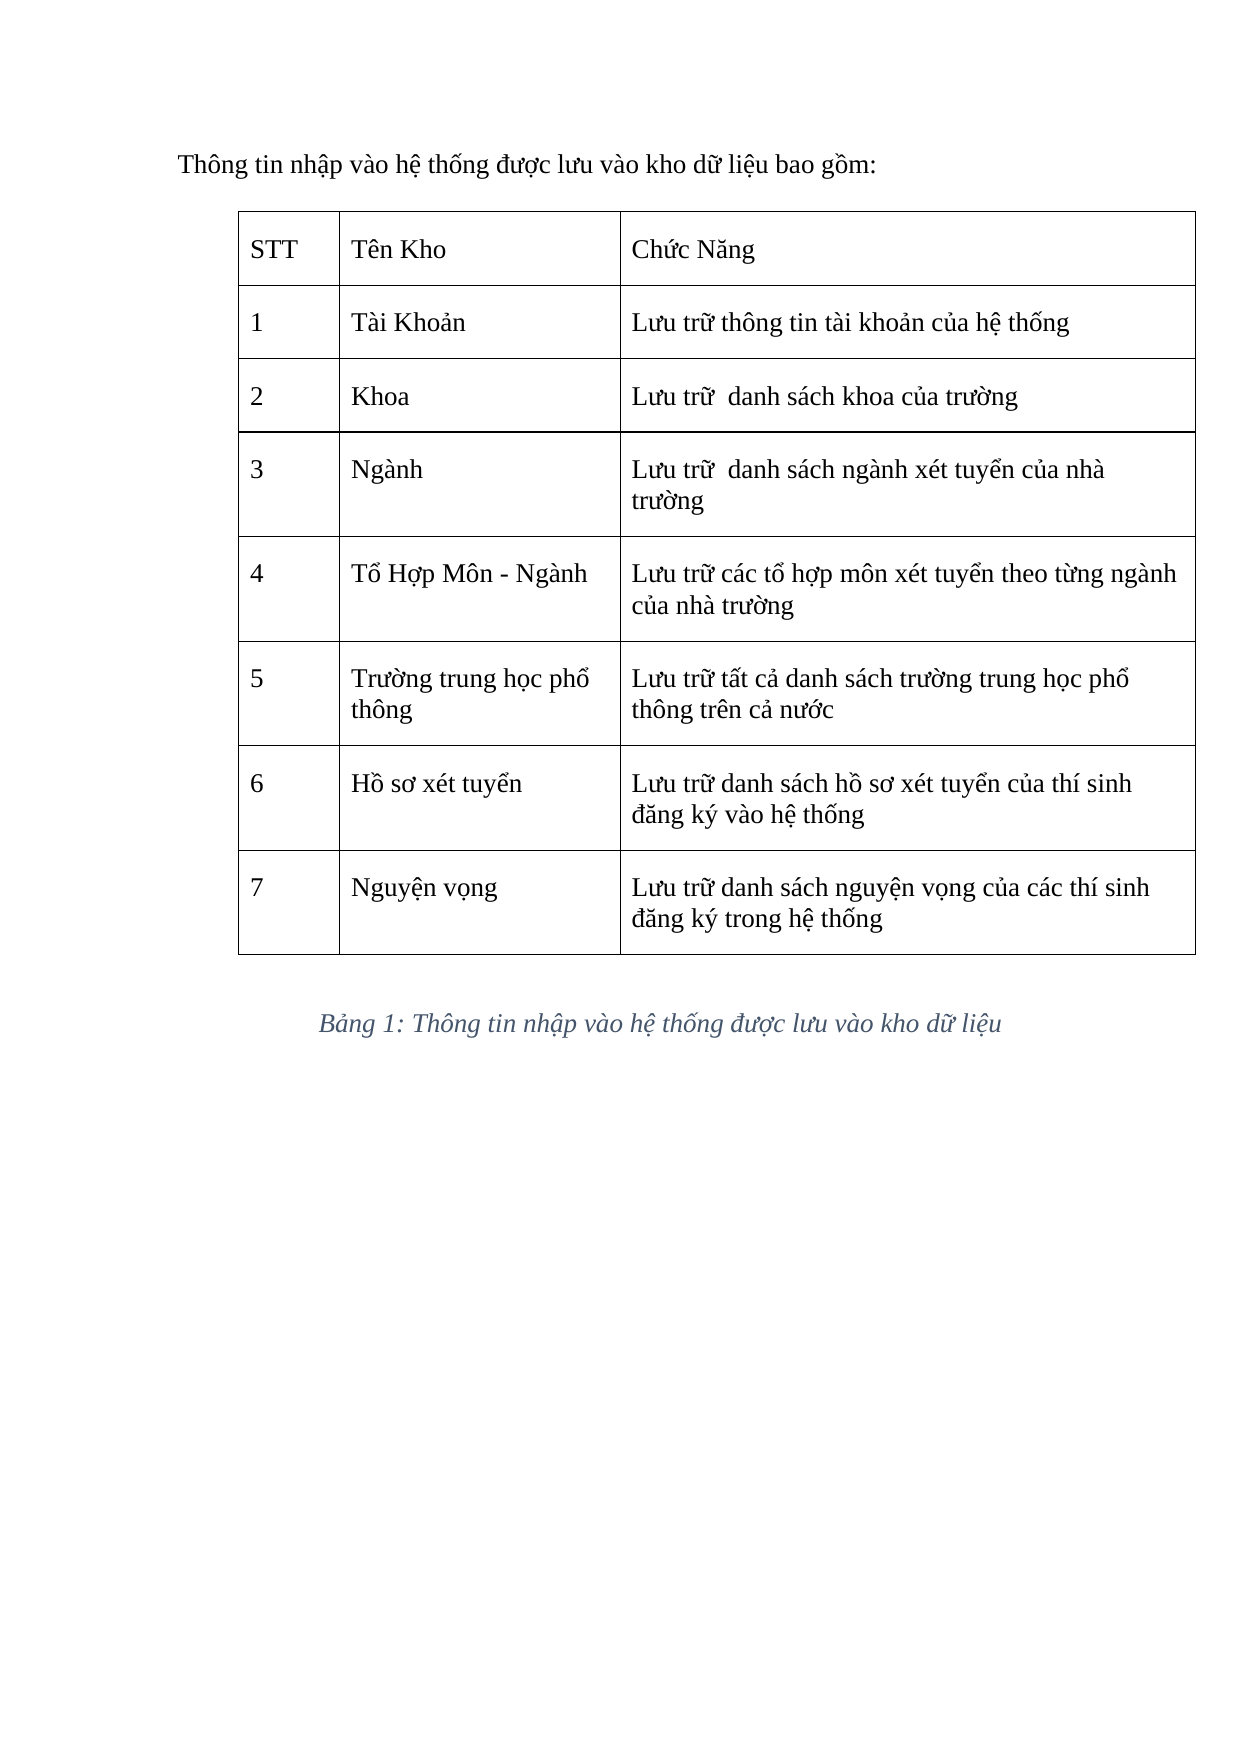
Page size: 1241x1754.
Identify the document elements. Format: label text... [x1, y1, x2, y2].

table_cell Tổ Hợp Môn - Ngành [340, 537, 620, 641]
table_cell Lưu trữ danh sách khoa của trường [621, 359, 1195, 431]
text Bảng 1: Thông tin nhập vào hệ thống được lưu vào kho dữ liệu [201, 1007, 1122, 1038]
table_cell Lưu trữ danh sách ngành xét tuyển của nhà trường [621, 433, 1195, 536]
table_cell Lưu trữ danh sách hồ sơ xét tuyển của thí sinh đăng ký vào hệ thống [621, 746, 1195, 850]
table_cell Lưu trữ danh sách nguyện vọng của các thí sinh đăng ký trong hệ thống [621, 851, 1195, 954]
table_cell Khoa [340, 359, 620, 431]
table_cell Trường trung học phổ thông [340, 642, 620, 745]
table_header Chức Năng [621, 212, 1195, 284]
table_cell 7 [239, 851, 339, 954]
table_cell Ngành [340, 433, 620, 536]
table_cell Lưu trữ tất cả danh sách trường trung học phổ thông trên cả nước [621, 642, 1195, 745]
table_cell 2 [239, 359, 339, 431]
table_cell 3 [239, 433, 339, 536]
table_cell Lưu trữ thông tin tài khoản của hệ thống [621, 286, 1195, 358]
table_cell Tài Khoản [340, 286, 620, 358]
table_header STT [239, 212, 339, 284]
table_cell Hồ sơ xét tuyển [340, 746, 620, 850]
text Thông tin nhập vào hệ thống được lưu vào kho dữ liệu bao gồm: [177, 148, 1122, 179]
table_cell 1 [239, 286, 339, 358]
table_cell 4 [239, 537, 339, 641]
table_cell 5 [239, 642, 339, 745]
table_cell 6 [239, 746, 339, 850]
table_header Tên Kho [340, 212, 620, 284]
table_cell Nguyện vọng [340, 851, 620, 954]
table_cell Lưu trữ các tổ hợp môn xét tuyển theo từng ngành của nhà trường [621, 537, 1195, 641]
